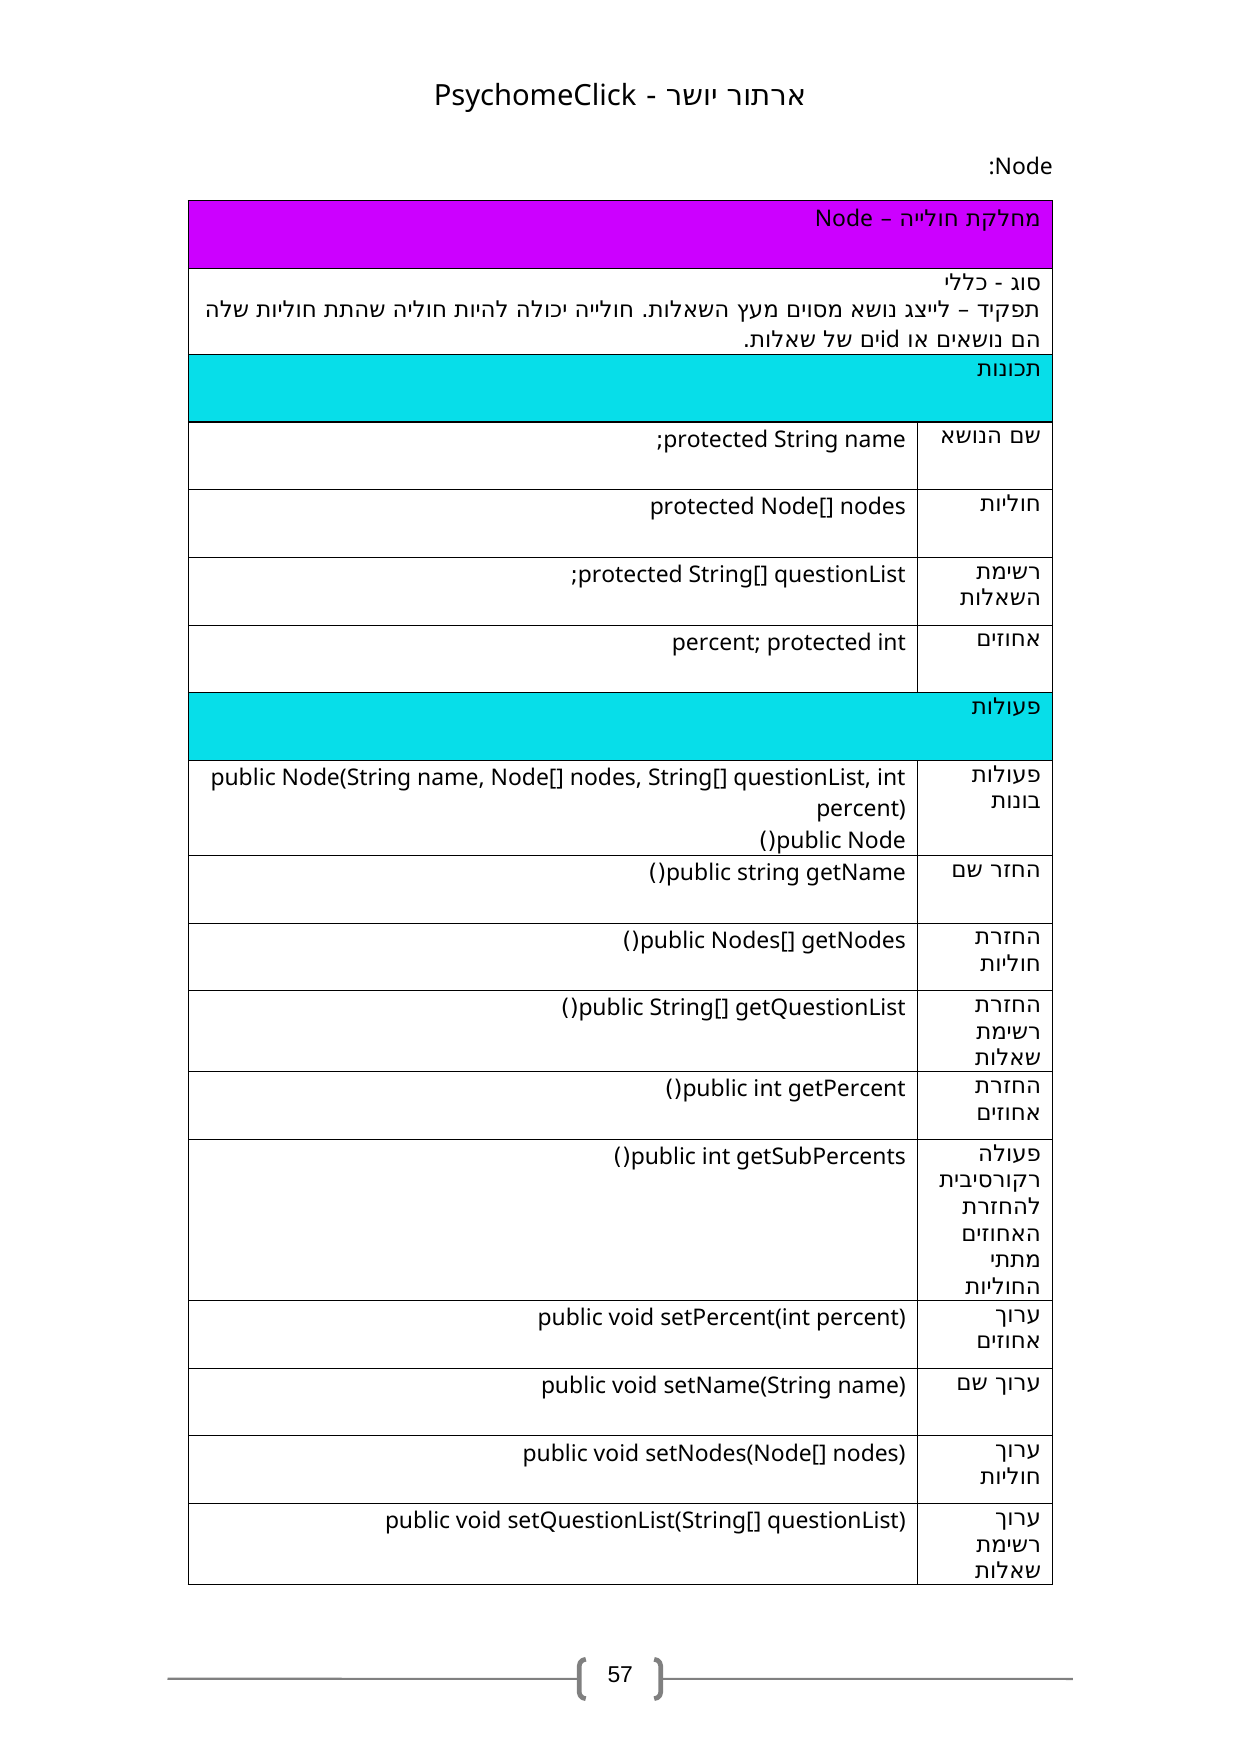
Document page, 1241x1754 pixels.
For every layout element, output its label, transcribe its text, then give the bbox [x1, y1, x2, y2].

table_cell protected String name; [189, 423, 917, 489]
table_cell public String[] getQuestionList() [189, 991, 917, 1071]
table_cell תכונות [189, 355, 1052, 421]
table_cell percent; protected int [189, 626, 917, 692]
table_cell ערוך שם [918, 1369, 1052, 1435]
table_cell החזרת חוליות [918, 924, 1052, 990]
table_cell סוג - כללי תפקיד – לייצג נושא מסוים מעץ השאלות. חולייה יכולה להיות חוליה שהתת חוליות שלה הם נושאים או idים של שאלות. [189, 269, 1052, 354]
table_cell public void setName(String name) [189, 1369, 917, 1435]
table_cell public void setPercent(int percent) [189, 1301, 917, 1368]
table_cell public Nodes[] getNodes() [189, 924, 917, 990]
table_cell public string getName() [189, 856, 917, 922]
table_cell public Node(String name, Node[] nodes, String[] questionList, int percent) public Node() [189, 761, 917, 855]
table_cell ערוך רשימת שאלות [918, 1504, 1052, 1584]
table_cell protected String[] questionList; [189, 558, 917, 624]
table_cell פעולות [189, 693, 1052, 760]
table_cell ערוך אחוזים [918, 1301, 1052, 1368]
table_cell protected Node[] nodes [189, 490, 917, 557]
table_cell החזר שם [918, 856, 1052, 922]
table_cell פעולות בונות [918, 761, 1052, 855]
table_cell public int getPercent() [189, 1072, 917, 1139]
text :Node [187, 150, 1053, 181]
table_cell ערוך חוליות [918, 1436, 1052, 1503]
table_header מחלקת חולייה – Node [189, 201, 1052, 268]
table_cell public void setNodes(Node[] nodes) [189, 1436, 917, 1503]
table_cell שם הנושא [918, 423, 1052, 489]
table_cell רשימת השאלות [918, 558, 1052, 624]
table_cell public void setQuestionList(String[] questionList) [189, 1504, 917, 1584]
table_cell public int getSubPercents() [189, 1140, 917, 1300]
table_cell החזרת אחוזים [918, 1072, 1052, 1139]
table_cell חוליות [918, 490, 1052, 557]
table_cell אחוזים [918, 626, 1052, 692]
table_cell החזרת רשימת שאלות [918, 991, 1052, 1071]
table_cell פעולה רקורסיבית להחזרת האחוזים מתתי החוליות [918, 1140, 1052, 1300]
